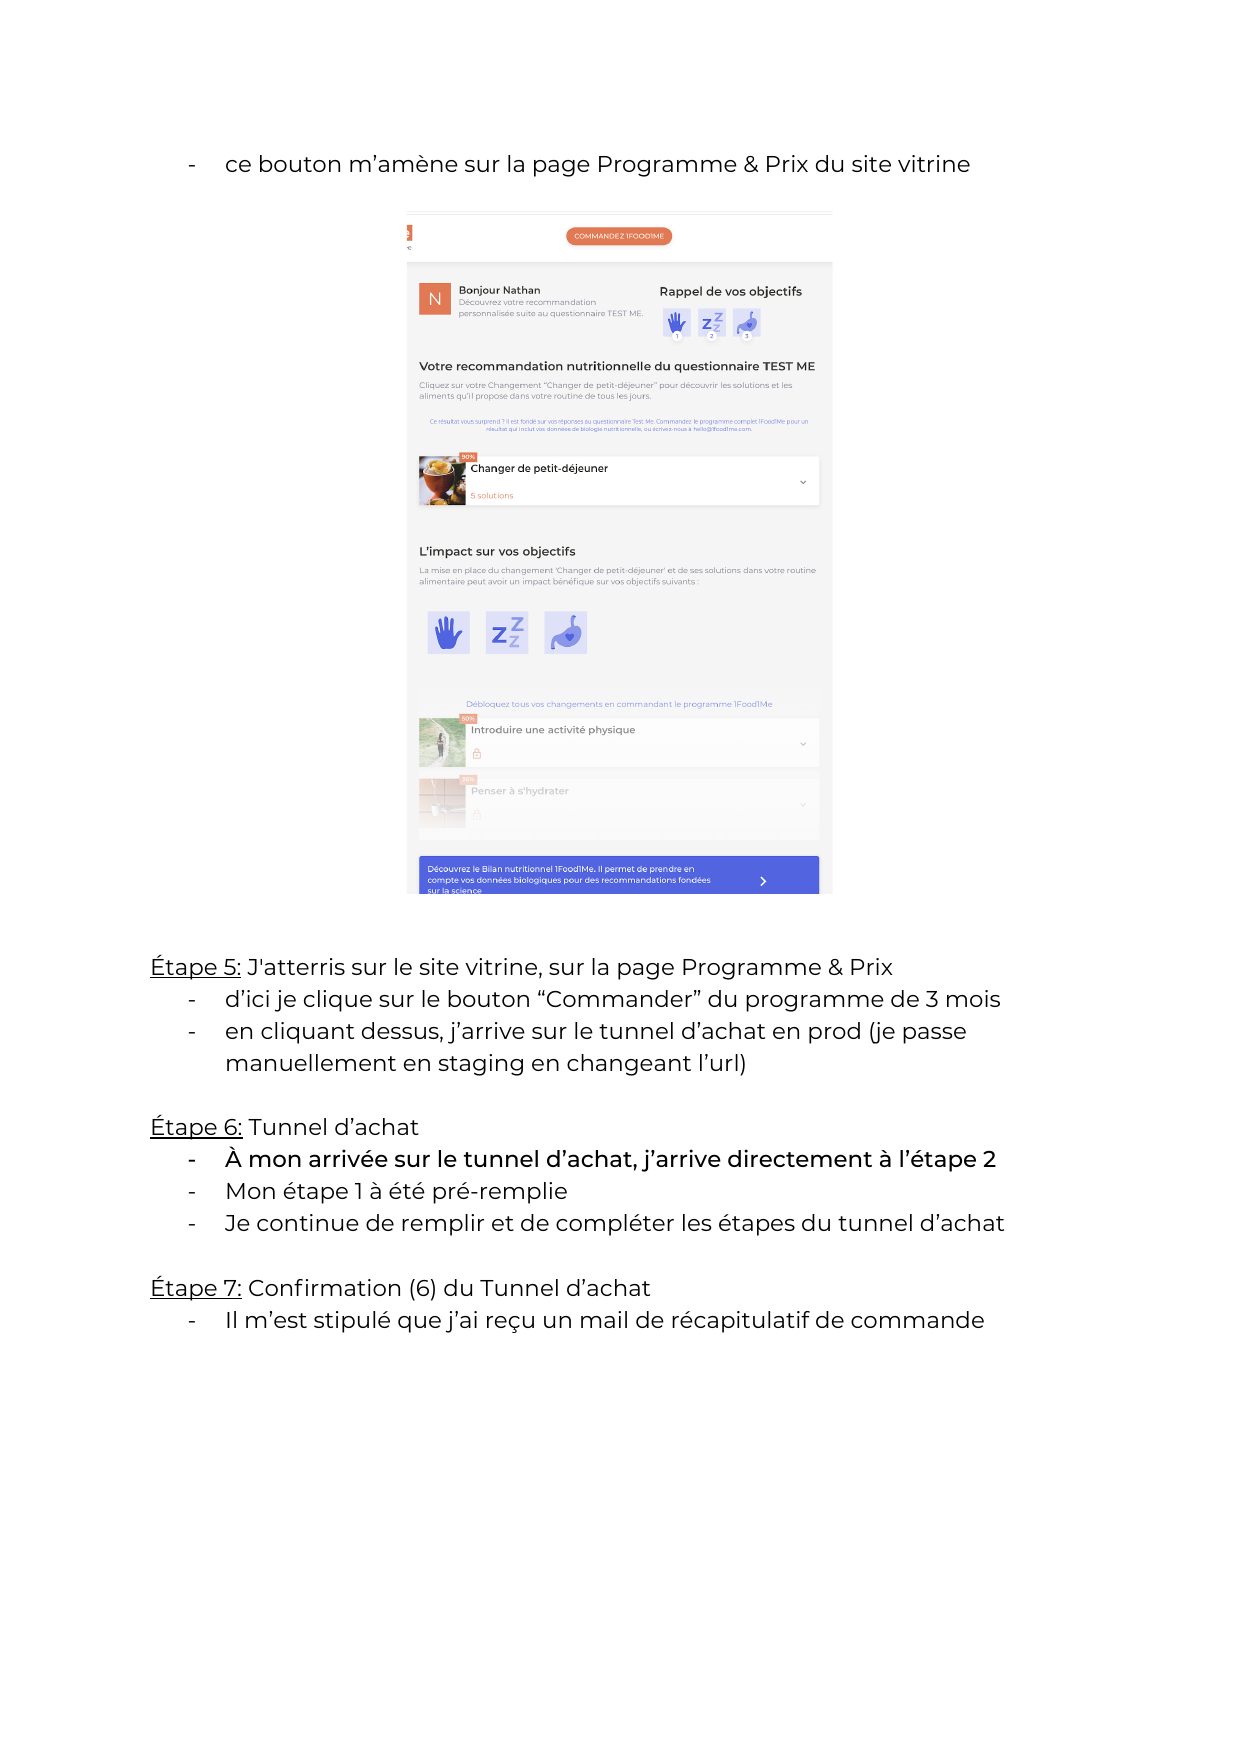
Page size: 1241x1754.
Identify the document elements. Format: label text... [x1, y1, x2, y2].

text Étape 5: J'atterris sur le site vitrine, sur la page Programme & Prix [150, 953, 1090, 981]
list Mon étape 1 à été pré-remplie [187, 1178, 1090, 1206]
picture [406, 211, 833, 894]
list Il m’est stipulé que j’ai reçu un mail de récapitulatif de commande [187, 1306, 1090, 1334]
list Je continue de remplir et de compléter les étapes du tunnel d’achat [187, 1210, 1090, 1238]
text Étape 7: Confirmation (6) du Tunnel d’achat [150, 1274, 1090, 1302]
text Étape 6: Tunnel d’achat [150, 1113, 1090, 1141]
list d’ici je clique sur le bouton “Commander” du programme de 3 mois [187, 985, 1090, 1013]
list ce bouton m’amène sur la page Programme & Prix du site vitrine [187, 150, 1090, 178]
list À mon arrivée sur le tunnel d’achat, j’arrive directement à l’étape 2 [187, 1146, 1090, 1173]
list en cliquant dessus, j’arrive sur le tunnel d’achat en prod (je passe manuellement en staging en changeant l’url) [187, 1017, 1090, 1077]
